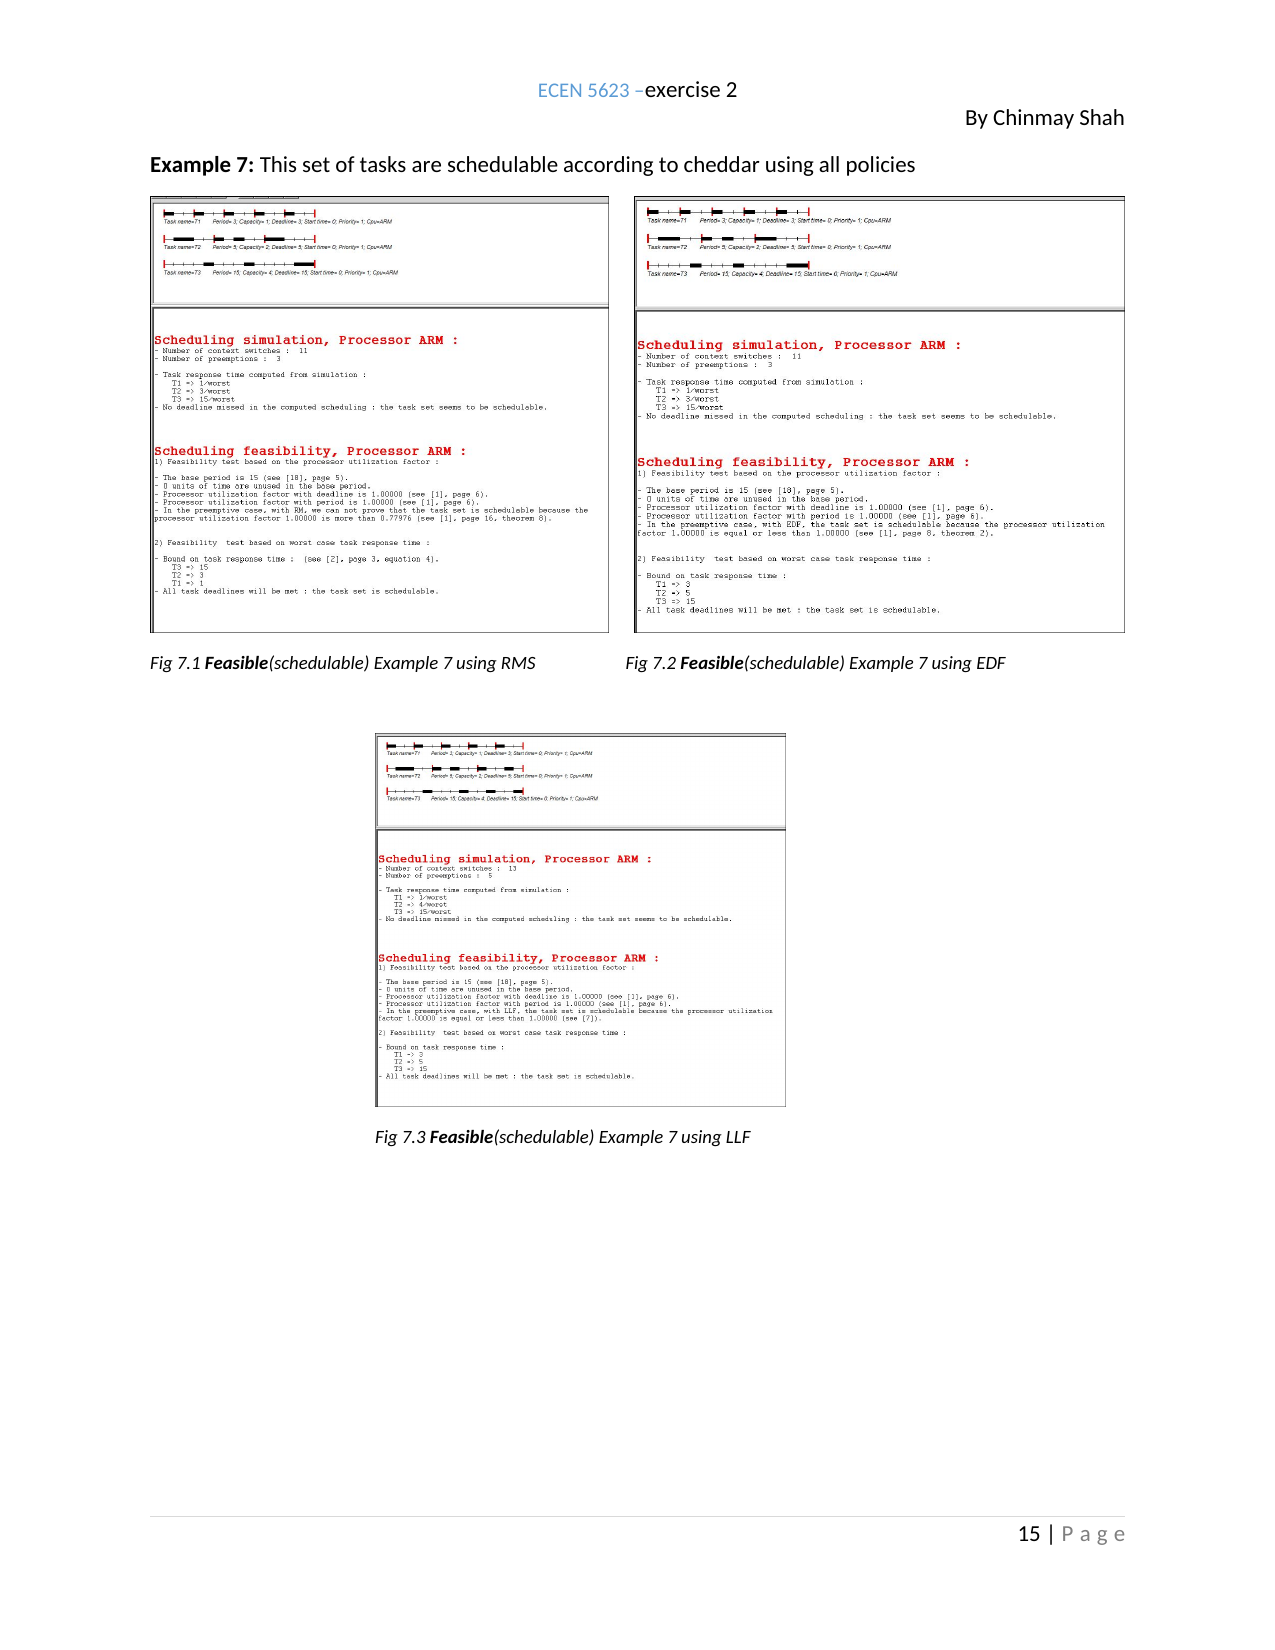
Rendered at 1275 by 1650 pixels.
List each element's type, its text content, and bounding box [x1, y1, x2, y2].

text Example 7: This set of tasks are schedulable according to cheddar using all policies [150, 150, 1125, 178]
picture [150, 196, 609, 633]
text Fig 7.1 Feasible(schedulable) Example 7 using RMS Fig 7.2 Feasible(schedulable) Example 7 using EDF [150, 651, 1125, 674]
text Fig 7.3 Feasible(schedulable) Example 7 using LLF [375, 1125, 1125, 1148]
picture [375, 733, 786, 1107]
picture [634, 196, 1125, 633]
